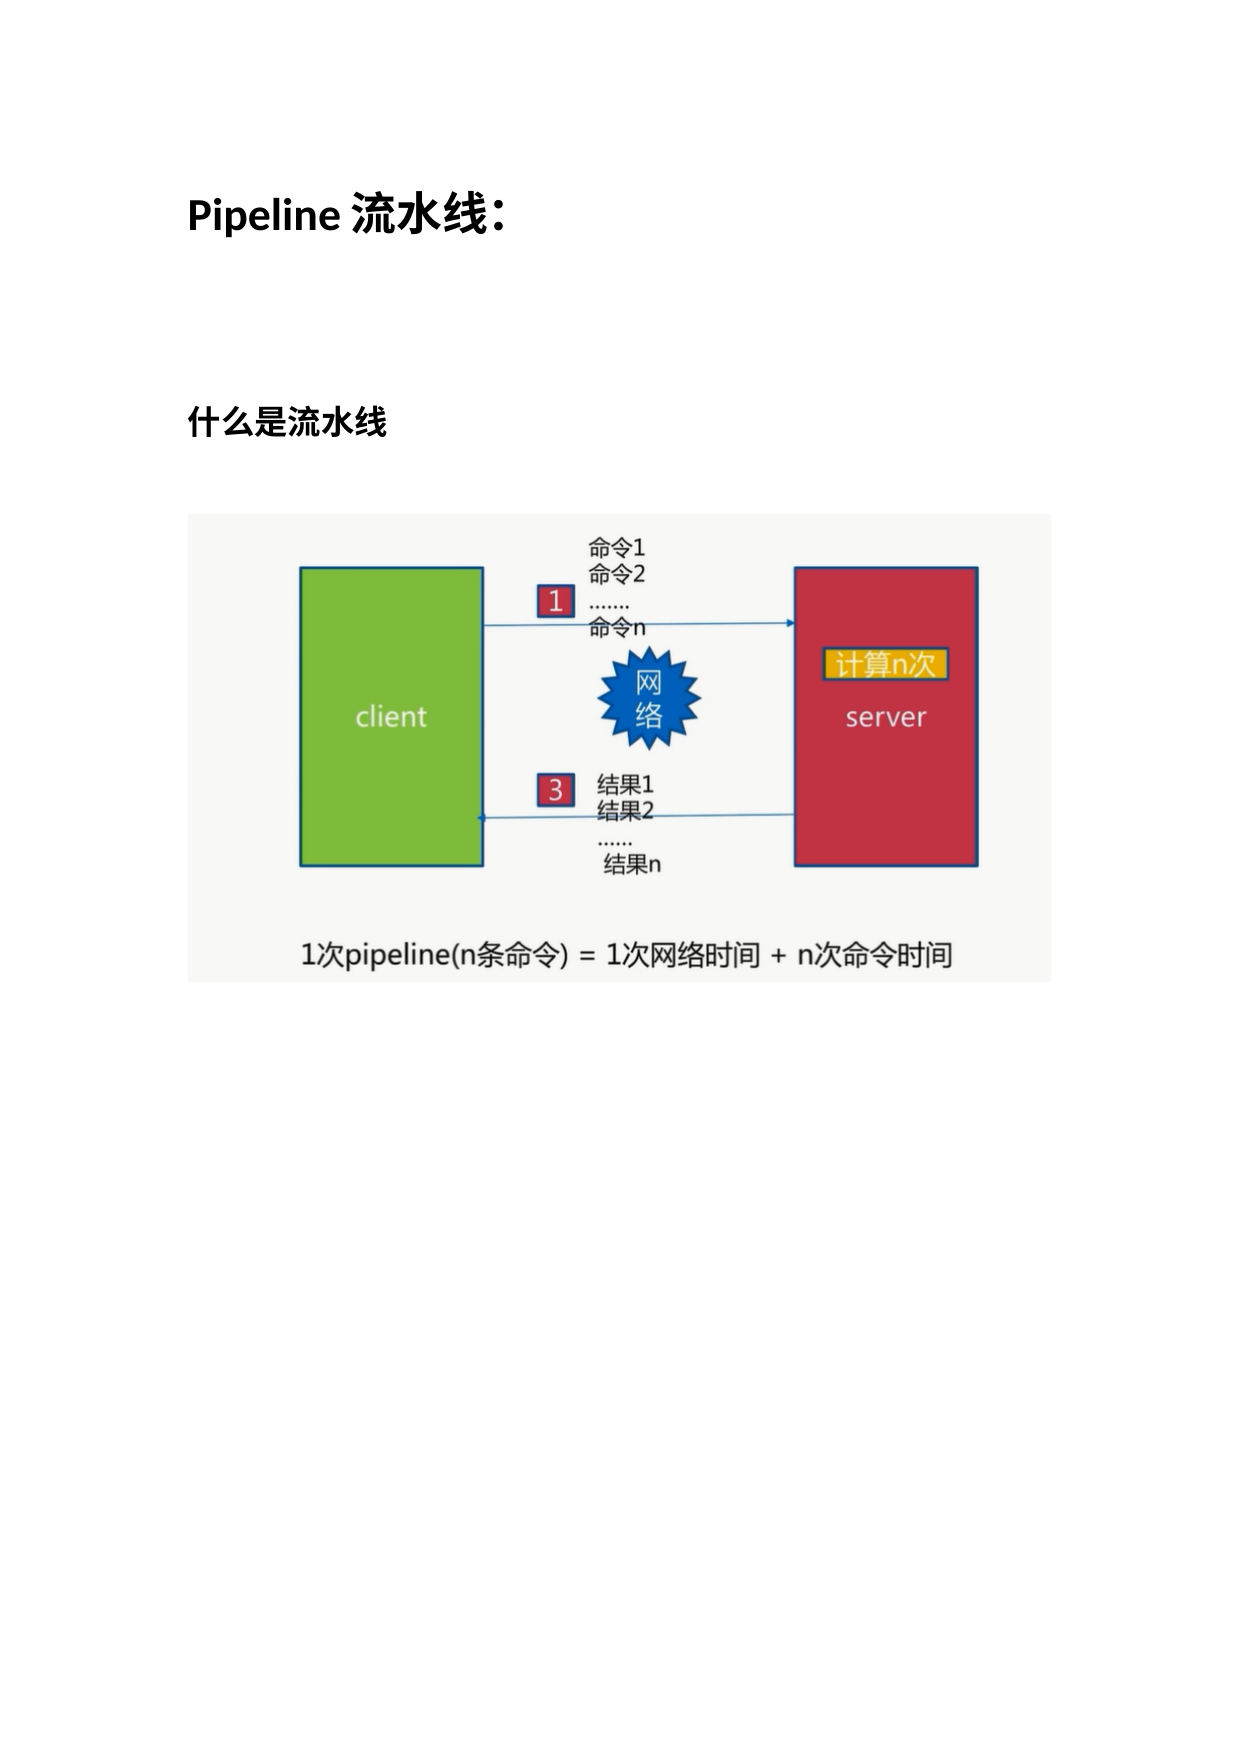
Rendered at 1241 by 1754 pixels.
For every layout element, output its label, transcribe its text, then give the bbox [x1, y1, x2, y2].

picture [187, 514, 1052, 982]
subtitle Pipeline流水线： [187, 162, 1053, 259]
subtitle 什么是流水线 [187, 387, 1053, 452]
